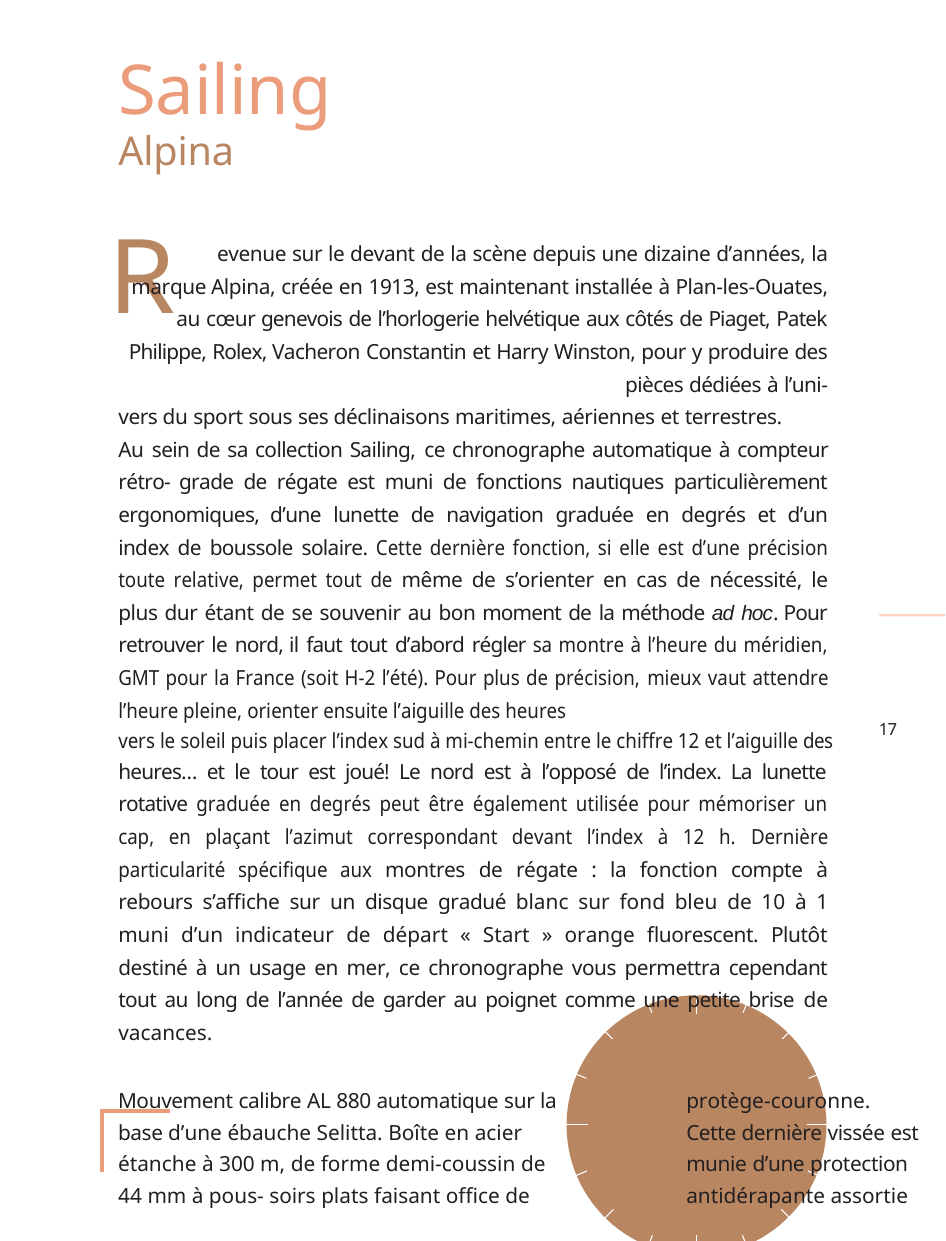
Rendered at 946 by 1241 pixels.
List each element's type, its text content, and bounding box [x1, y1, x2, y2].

text heures… et le tour est joué! Le nord est à l’opposé de l’index. La lunette rotative graduée en degrés peut être également utilisée pour mémoriser un cap, en plaçant l’azimut correspondant devant l’index à 12 h. Dernière particularité spécifique aux montres de régate : la fonction compte à rebours s’affiche sur un disque gradué blanc sur fond bleu de 10 à 1 muni d’un indicateur de départ « Start » orange fluorescent. Plutôt destiné à un usage en mer, ce chronographe vous permettra cependant tout au long de l’année de garder au poignet comme une petite brise de vacances. [118, 757, 828, 1046]
text vers du sport sous ses déclinaisons maritimes, aériennes et terrestres. [118, 402, 919, 431]
text evenue sur le devant de la scène depuis une dizaine d’années, la marque Alpina, créée en 1913, est maintenant installée à Plan-les-Ouates, au cœur genevois de l’horlogerie helvétique aux côtés de Piaget, Patek Philippe, Rolex, Vacheron Constantin et Harry Winston, pour y produire des pièces dédiées à l’uni- [118, 239, 828, 398]
text vers le soleil puis placer l’index sud à mi-chemin entre le chiffre 12 et l’aiguille des 17 [118, 728, 919, 753]
subtitle Alpina [118, 130, 919, 175]
subtitle Sailing [118, 52, 919, 130]
text Mouvement calibre AL 880 automatique sur la base d’une ébauche Selitta. Boîte en acier étanche à 300 m, de forme demi-coussin de 44 mm à pous- soirs plats faisant office de protège-couronne. [118, 1086, 564, 1209]
text Au sein de sa collection Sailing, ce chronographe automatique à compteur rétro- grade de régate est muni de fonctions nautiques particulièrement ergonomiques, d’une lunette de navigation graduée en degrés et d’un index de boussole solaire. Cette dernière fonction, si elle est d’une précision toute relative, permet tout de même de s’orienter en cas de nécessité, le plus dur étant de se souvenir au bon moment de la méthode ad hoc. Pour retrouver le nord, il faut tout d’abord régler sa montre à l’heure du méridien, GMT pour la France (soit H-2 l’été). Pour plus de précision, mieux vaut attendre l’heure pleine, orienter ensuite l’aiguille des heures [118, 435, 828, 724]
